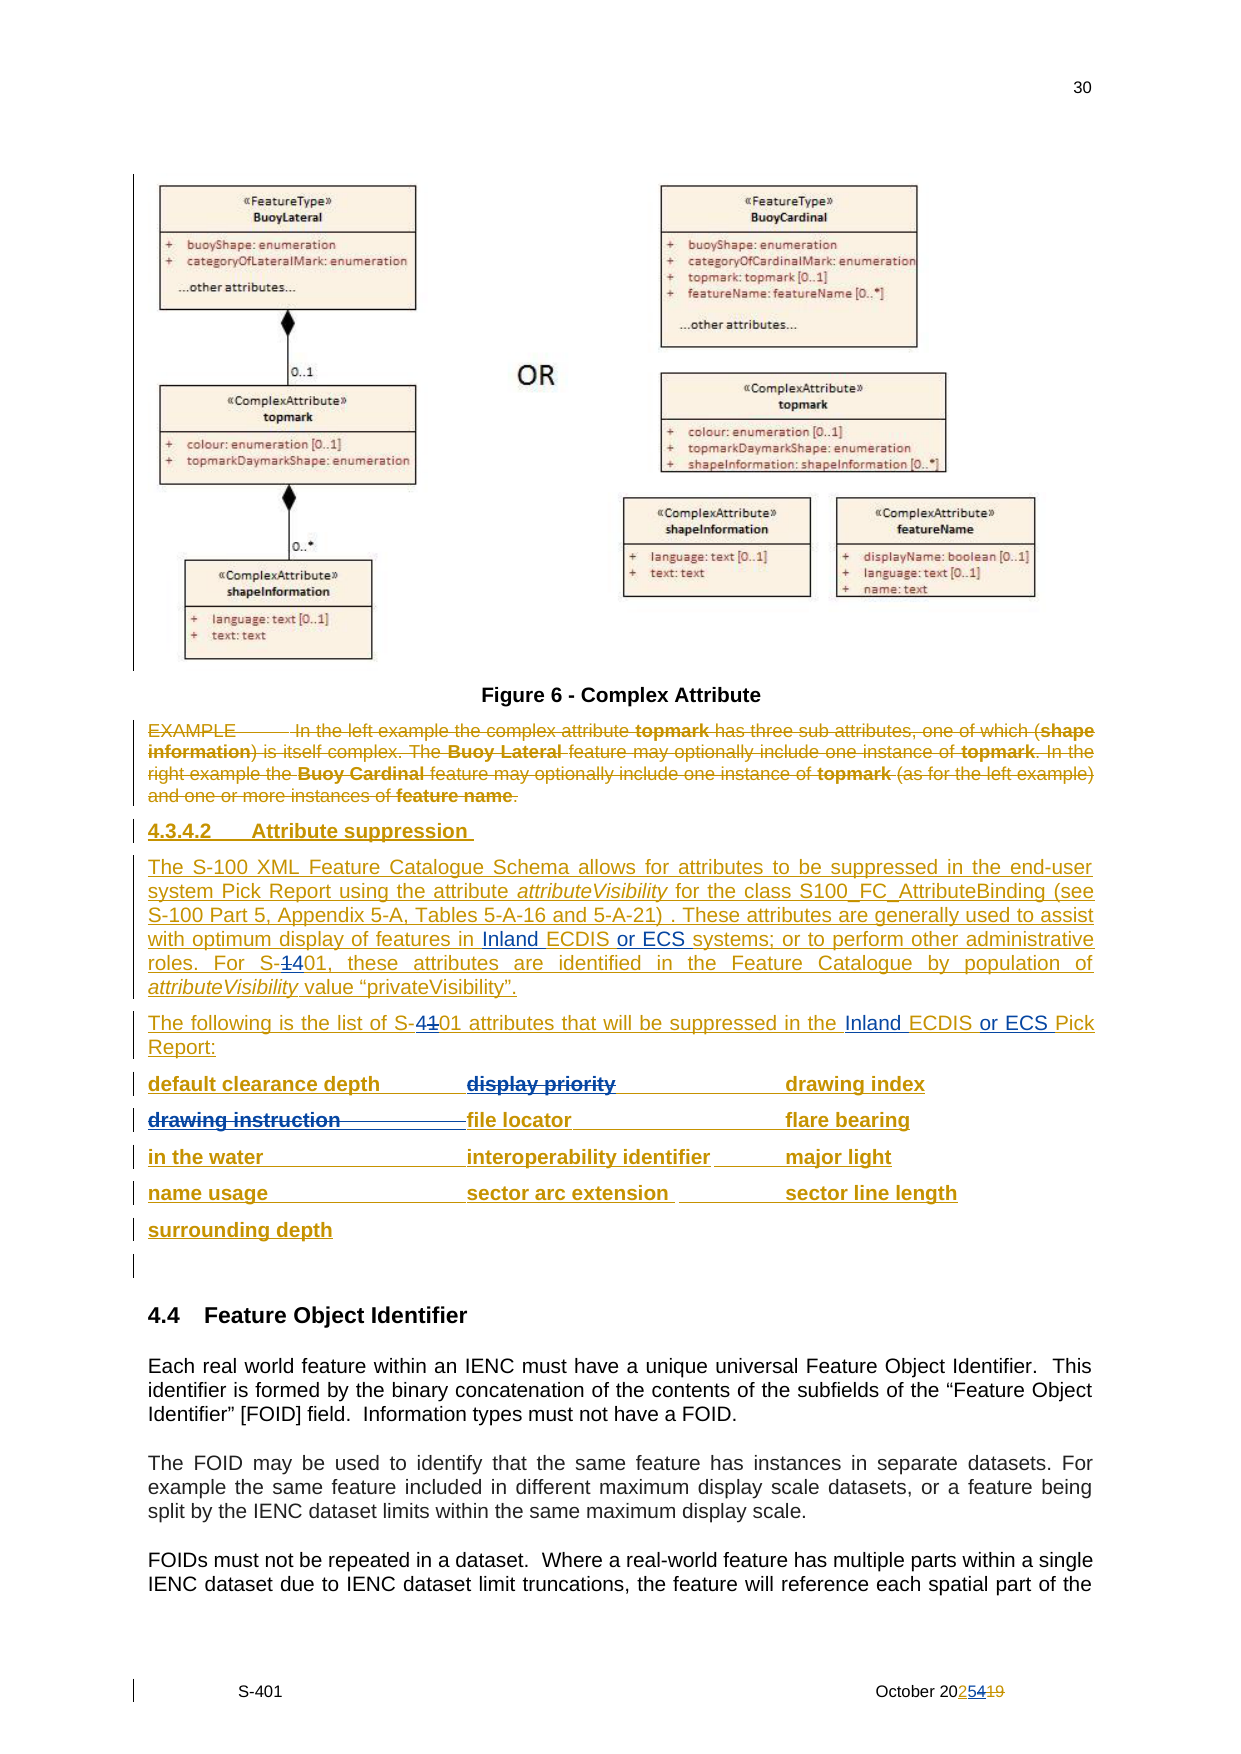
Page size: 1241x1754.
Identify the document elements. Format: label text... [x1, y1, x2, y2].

subtitle Feature Object Identifier [148, 1303, 1094, 1329]
text Each real world feature within an IENC must have a unique universal Feature Object Identifier. This identifier is formed by the binary concatenation of the contents of the subfields of the “Feature Object Identifier” [FOID] field. Information types must not have a FOID. [148, 1354, 1094, 1426]
text Figure 6 - Complex Attribute [148, 683, 1094, 707]
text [148, 1548, 1094, 1596]
text The FOID may be used to identify that the same feature has instances in separate datasets. For example the same feature included in different maximum display scale datasets, or a feature being split by the IENC dataset limits within the same maximum display scale. [148, 1451, 1094, 1523]
